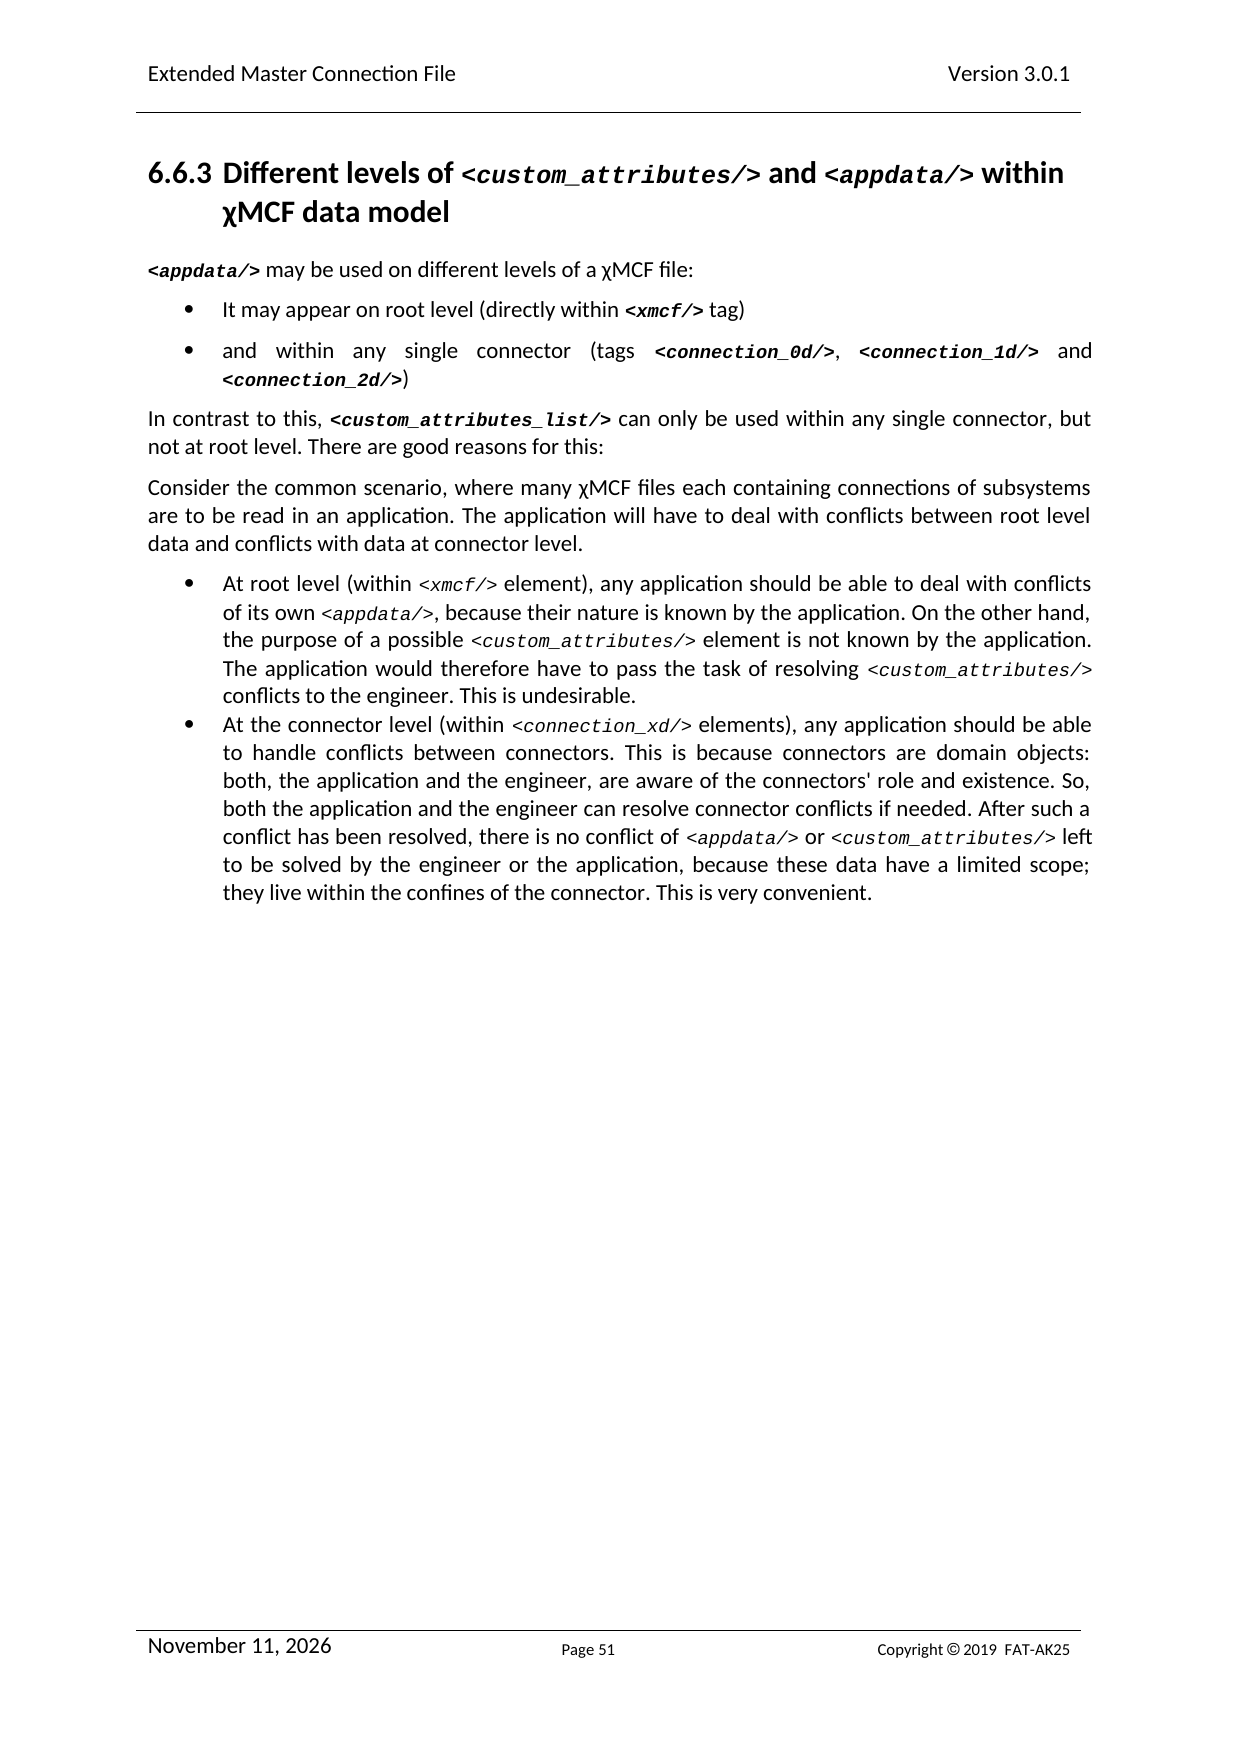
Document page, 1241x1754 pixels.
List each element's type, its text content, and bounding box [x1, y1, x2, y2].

list and within any single connector (tags <connection_0d/>, <connection_1d/> and <connection_2d/>) [185, 336, 1092, 392]
list At the connector level (within <connection_xd/> elements), any application should be able to handle conflicts between connectors. This is because connectors are domain objects: both, the application and the engineer, are aware of the connectors' role and existence. So, both the application and the engineer can resolve connector conflicts if needed. After such a conflict has been resolved, there is no conflict of <appdata/> or <custom_attributes/> left to be solved by the engineer or the application, because these data have a limited scope; they live within the confines of the connector. This is very convenient. [185, 710, 1092, 906]
text <appdata/> may be used on different levels of a χMCF file: [148, 255, 1092, 283]
subtitle Different levels of <custom_attributes/> and <appdata/> within χMCF data model [148, 154, 1092, 230]
list At root level (within <xmcf/> element), any application should be able to deal with conflicts of its own <appdata/>, because their nature is known by the application. On the other hand, the purpose of a possible <custom_attributes/> element is not known by the application. The application would therefore have to pass the task of resolving <custom_attributes/> conflicts to the engineer. This is undesirable. [185, 569, 1092, 710]
text Consider the common scenario, where many χMCF files each containing connections of subsystems are to be read in an application. The application will have to deal with conflicts between root level data, connection group level data and conflicts with data at connector level. [148, 473, 1092, 557]
text In contrast to this, <custom_attributes_list/> can only be used within any single connector, but not at root level. There are good reasons for this: [148, 404, 1092, 461]
list It may appear on root level (directly within <xmcf/> tag) [185, 295, 1092, 323]
